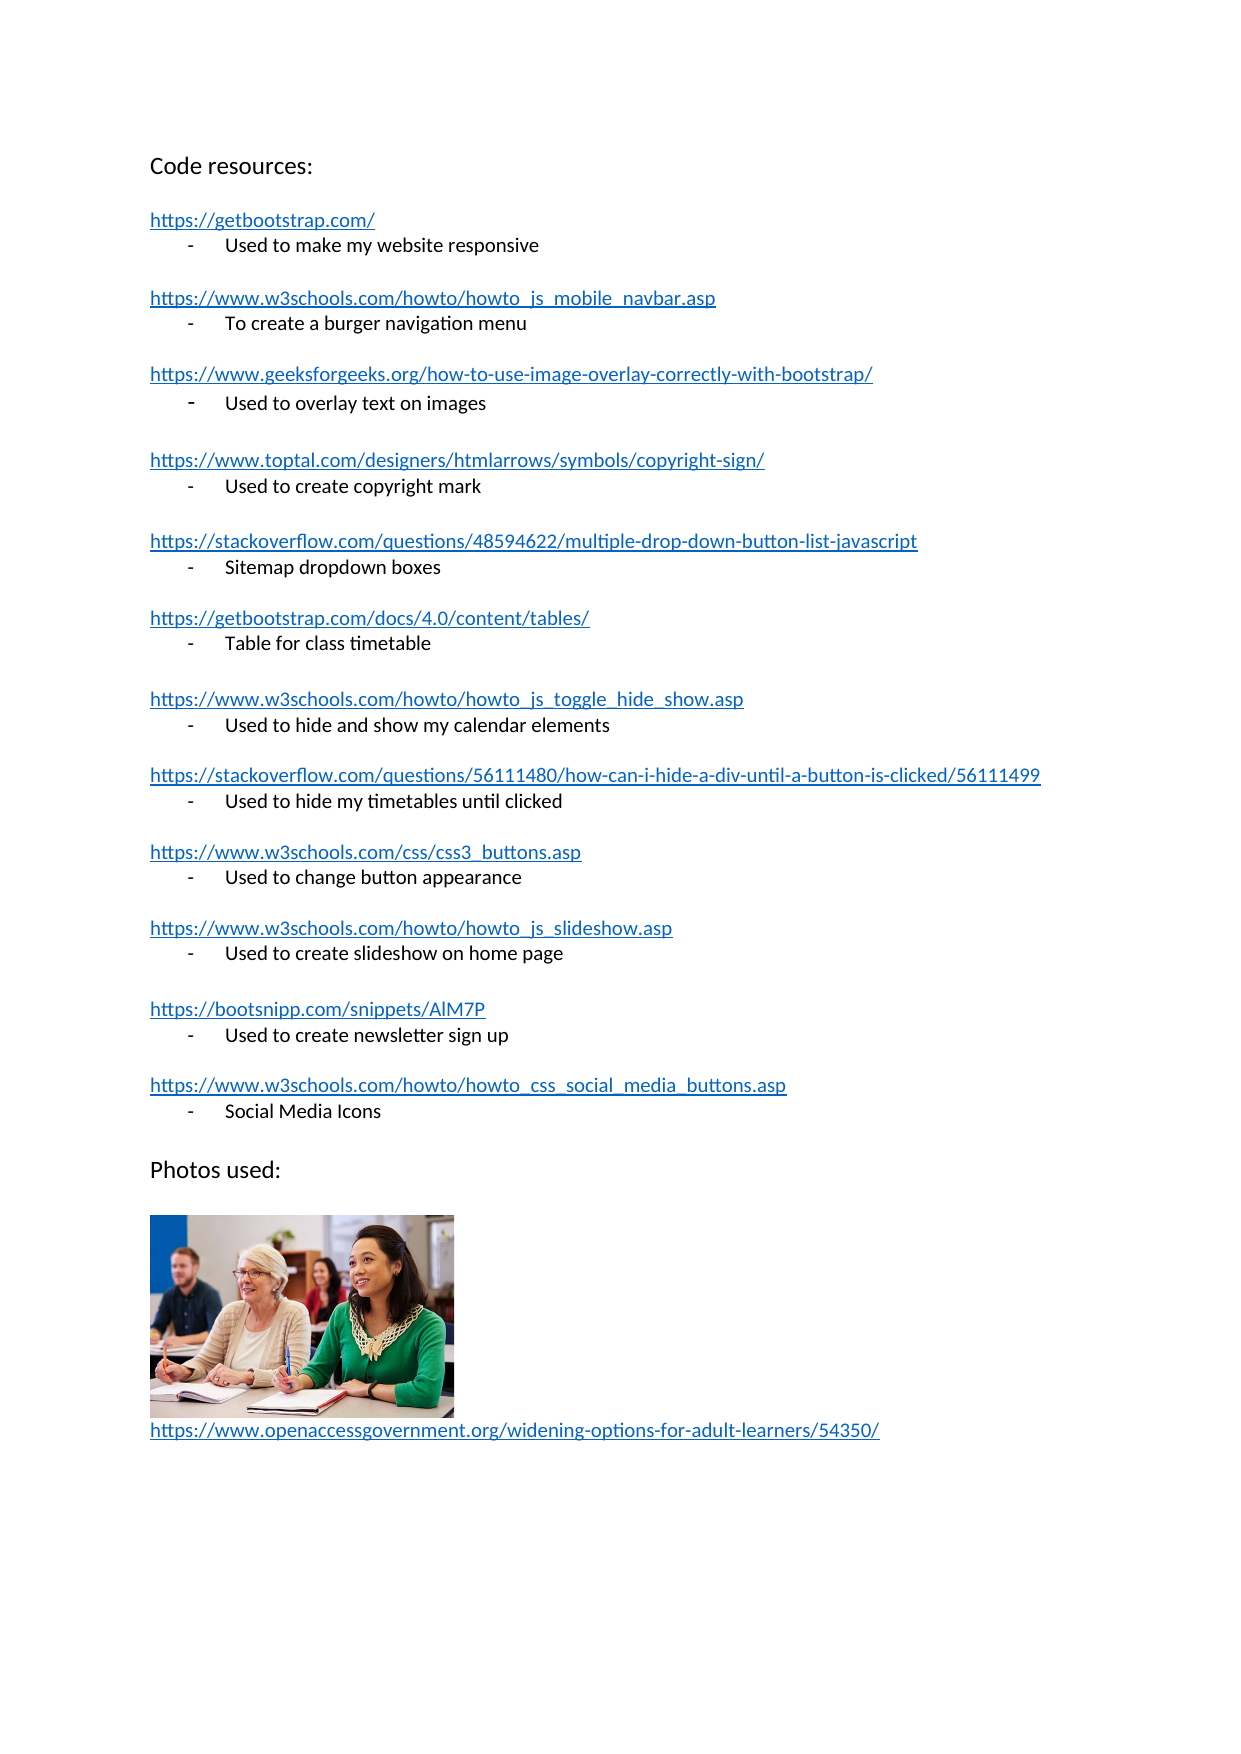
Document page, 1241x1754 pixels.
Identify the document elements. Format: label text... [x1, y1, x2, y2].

text https://getbootstrap.com/ [150, 207, 1090, 233]
text https://www.w3schools.com/howto/howto_js_toggle_hide_show.asp [150, 686, 1090, 712]
list Sitemap dropdown boxes [187, 554, 1090, 579]
list Used to create slideshow on home page [187, 941, 1090, 966]
picture [150, 1215, 455, 1418]
list Used to make my website responsive [187, 233, 1090, 258]
text https://www.w3schools.com/howto/howto_js_mobile_navbar.asp [150, 285, 1090, 310]
text https://getbootstrap.com/docs/4.0/content/tables/ [150, 605, 1090, 630]
text https://www.toptal.com/designers/htmlarrows/symbols/copyright-sign/ [150, 447, 1090, 473]
text Photos used: [150, 1154, 1090, 1184]
list Social Media Icons [187, 1098, 1090, 1123]
list To create a burger navigation menu [187, 310, 1090, 336]
list Used to hide my timetables until clicked [187, 788, 1090, 813]
list Used to hide and show my calendar elements [187, 712, 1090, 737]
list Used to change button appearance [187, 864, 1090, 890]
text https://www.geeksforgeeks.org/how-to-use-image-overlay-correctly-with-bootstrap/ [150, 361, 1090, 386]
text https://stackoverflow.com/questions/56111480/how-can-i-hide-a-div-until-a-button-is-clicked/56111499 [150, 763, 1090, 788]
list Table for class timetable [187, 630, 1090, 656]
list Used to create newsletter sign up [187, 1022, 1090, 1047]
list Used to overlay text on images [187, 386, 1090, 417]
list Used to create copyright mark [187, 473, 1090, 498]
text Code resources: [150, 150, 1090, 181]
text https://www.w3schools.com/howto/howto_js_slideshow.asp [150, 915, 1090, 941]
text https://www.openaccessgovernment.org/widening-options-for-adult-learners/54350/ [150, 1417, 1090, 1443]
text https://bootsnipp.com/snippets/AlM7P [150, 996, 1090, 1022]
text https://stackoverflow.com/questions/48594622/multiple-drop-down-button-list-javascript [150, 529, 1090, 554]
text https://www.w3schools.com/howto/howto_css_social_media_buttons.asp [150, 1073, 1090, 1098]
text https://www.w3schools.com/css/css3_buttons.asp [150, 839, 1090, 864]
